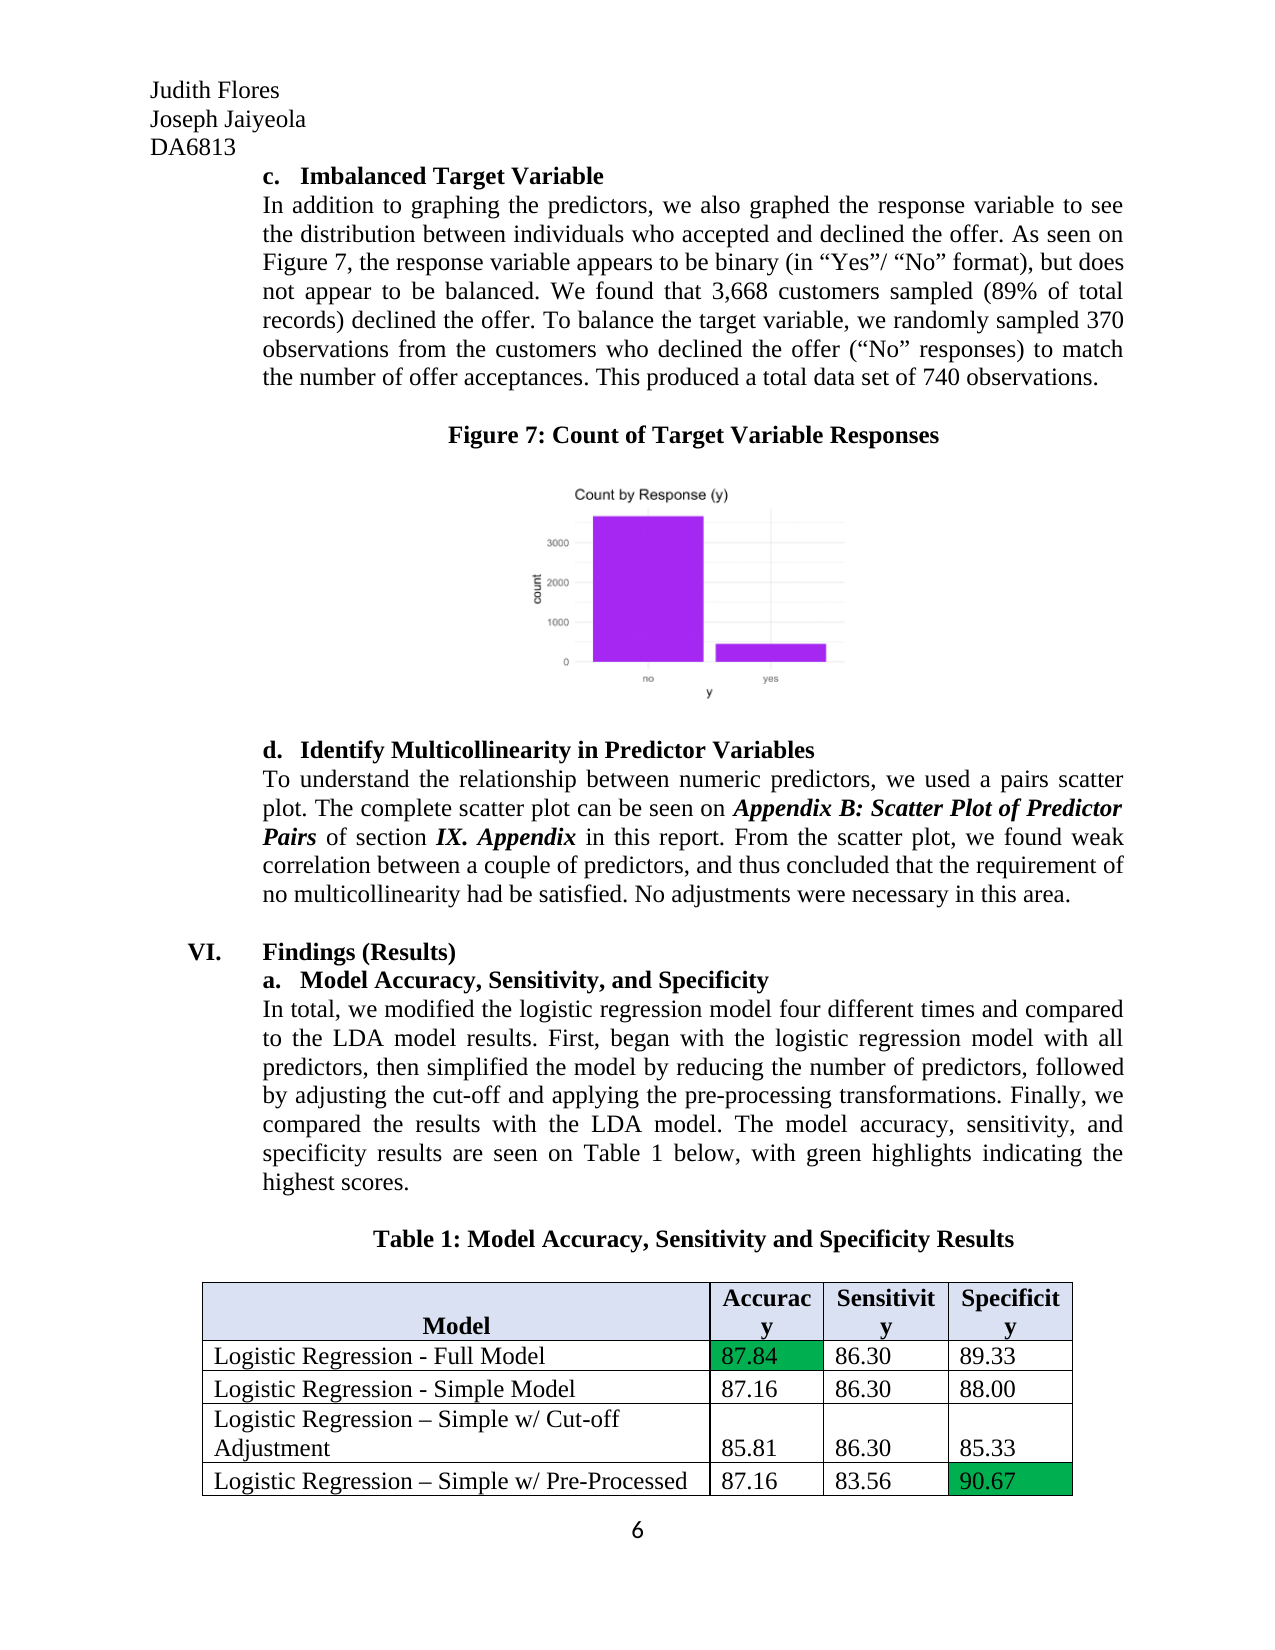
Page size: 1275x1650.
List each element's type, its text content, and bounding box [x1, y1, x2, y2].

table_cell Logistic Regression – Simple w/ Pre-Processed [203, 1463, 709, 1495]
table_cell 86.30 [824, 1371, 948, 1403]
table_cell Logistic Regression - Simple Model [203, 1371, 709, 1403]
table_cell 87.16 [711, 1463, 823, 1495]
text To understand the relationship between numeric predictors, we used a pairs scatter plot. The complete scatter plot can be seen on Appendix B: Scatter Plot of Predictor Pairs of section IX. Appendix in this report. From the scatter plot, we found weak correlation between a couple of predictors, and thus concluded that the requirement of no multicollinearity had be satisfied. No adjustments were necessary in this area. [262, 764, 1125, 908]
list Table 1: Model Accuracy, Sensitivity and Specificity Results [262, 1224, 1125, 1253]
table_cell 85.33 [949, 1404, 1072, 1462]
table_cell 83.56 [824, 1463, 948, 1495]
table_cell 85.81 [711, 1404, 823, 1462]
table_cell 88.00 [949, 1371, 1072, 1403]
table_cell 86.30 [824, 1341, 948, 1370]
table_header Accuracy [711, 1283, 823, 1340]
list Findings (Results) [187, 937, 1125, 965]
text Figure 7: Count of Target Variable Responses [262, 420, 1125, 449]
table_cell 90.67 [949, 1463, 1072, 1495]
list In total, we modified the logistic regression model four different times and compared to the LDA model results. First, began with the logistic regression model with all predictors, then simplified the model by reducing the number of predictors, followed by adjusting the cut-off and applying the pre-processing transformations. Finally, we compared the results with the LDA model. The model accuracy, sensitivity, and specificity results are seen on Table 1 below, with green highlights indicating the highest scores. [262, 994, 1125, 1195]
table_cell 89.33 [949, 1341, 1072, 1370]
table_cell 86.30 [824, 1404, 948, 1462]
list Model Accuracy, Sensitivity, and Specificity [262, 965, 1125, 994]
table_cell 87.84 [711, 1341, 823, 1370]
list Imbalanced Target Variable [262, 161, 1125, 190]
text In addition to graphing the predictors, we also graphed the response variable to see the distribution between individuals who accepted and declined the offer. As seen on Figure 7, the response variable appears to be binary (in “Yes”/ “No” format), but does not appear to be balanced. We found that 3,668 customers sampled (89% of total records) declined the offer. To balance the target variable, we randomly sampled 370 observations from the customers who declined the offer (“No” responses) to match the number of offer acceptances. This produced a total data set of 740 observations. [262, 190, 1125, 391]
table_header Model [203, 1283, 709, 1340]
table_header Sensitivity [824, 1283, 948, 1340]
picture [523, 477, 864, 707]
table_header Specificity [949, 1283, 1072, 1340]
table_cell Logistic Regression - Full Model [203, 1341, 709, 1370]
list Identify Multicollinearity in Predictor Variables [262, 735, 1125, 764]
table_cell Logistic Regression – Simple w/ Cut-off Adjustment [203, 1404, 709, 1462]
table_cell 87.16 [711, 1371, 823, 1403]
